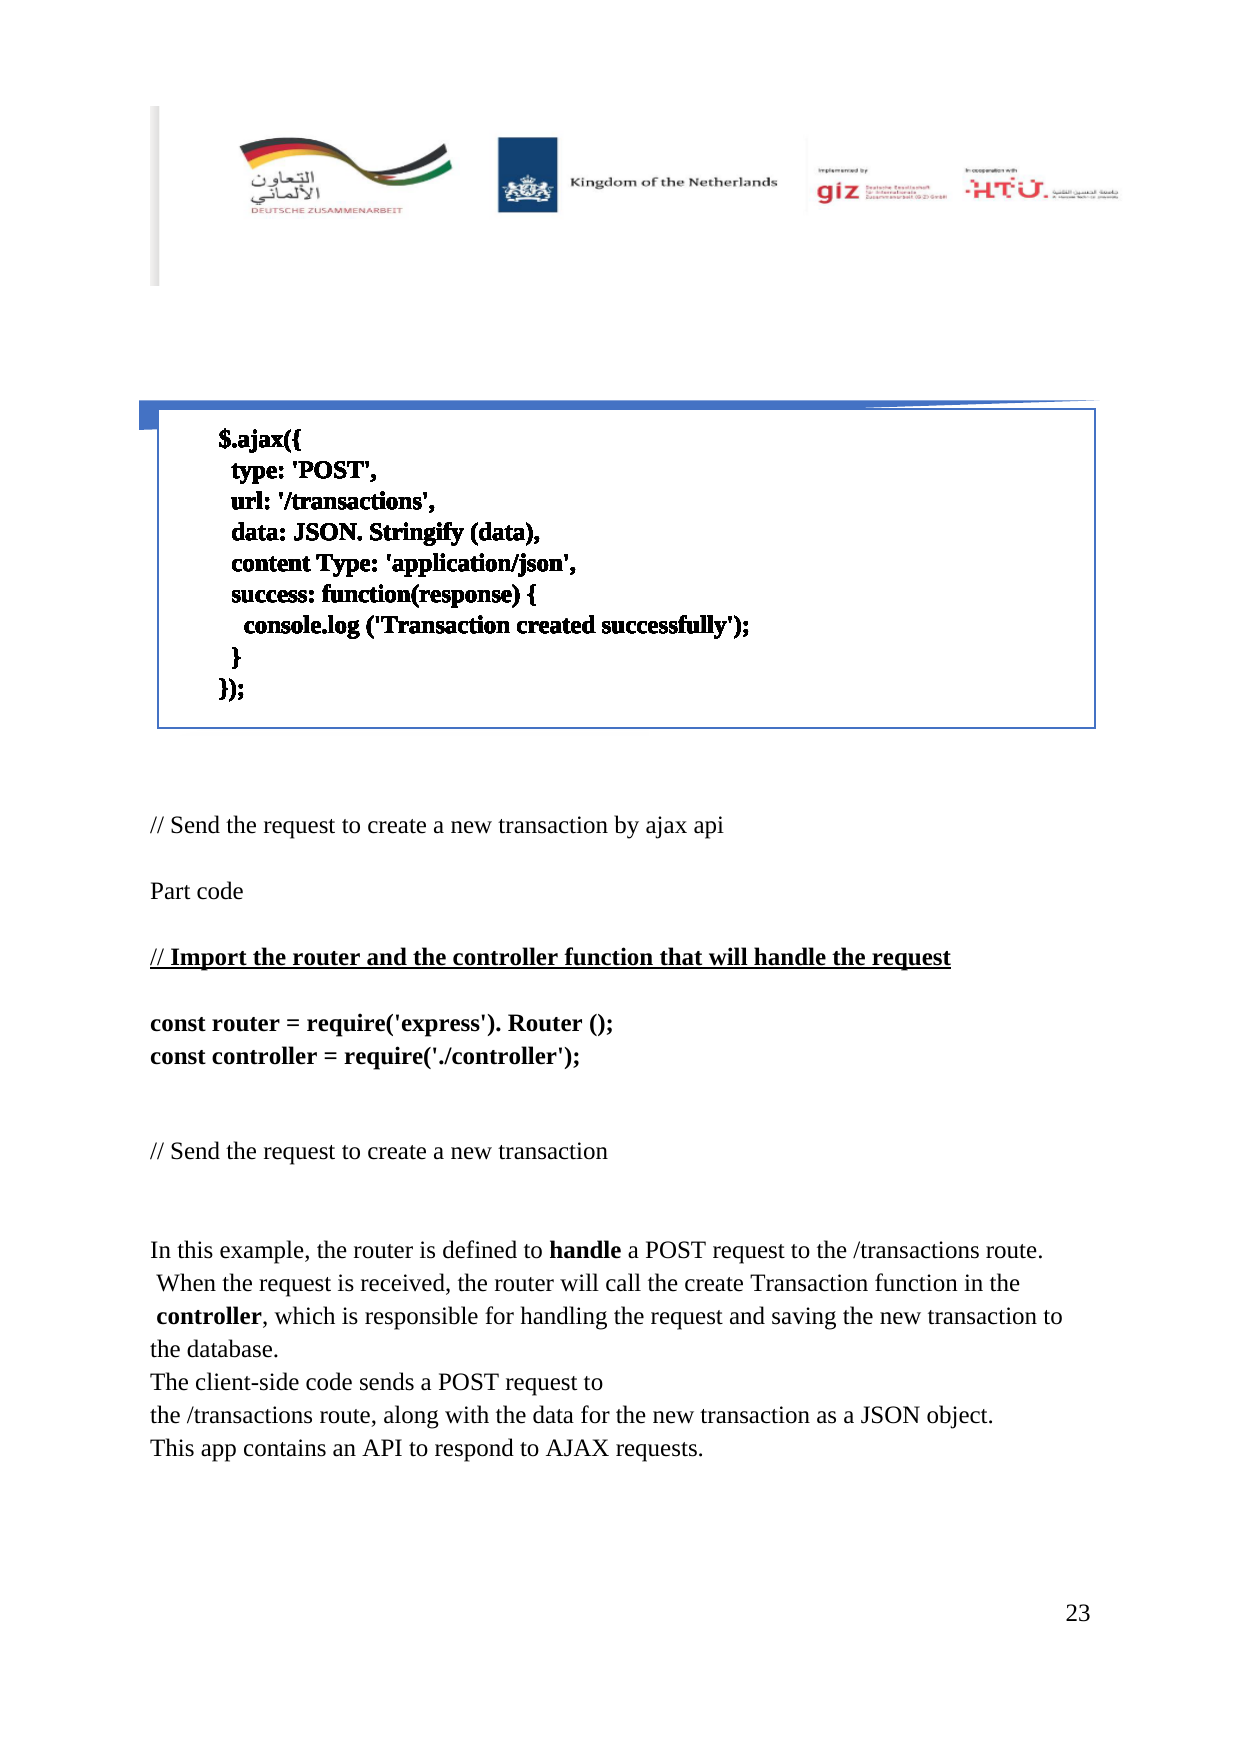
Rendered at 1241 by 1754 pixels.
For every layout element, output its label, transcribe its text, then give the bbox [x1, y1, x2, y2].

text the /transactions route, along with the data for the new transaction as a JSON object. [150, 1400, 1090, 1429]
picture [150, 106, 1241, 286]
text This app contains an API to respond to AJAX requests. [150, 1433, 1090, 1462]
text // Send the request to create a new transaction [150, 1136, 1090, 1165]
text When the request is received, the router will call the create Transaction function in the [150, 1268, 1090, 1297]
text const controller = require('./controller'); [150, 1041, 1090, 1070]
text const router = require('express'). Router (); [150, 1008, 1090, 1037]
text The client-side code sends a POST request to [150, 1367, 1090, 1396]
text In this example, the router is defined to handle a POST request to the /transactions route. [150, 1235, 1090, 1264]
text // Import the router and the controller function that will handle the request [150, 942, 1090, 971]
text Part code [150, 876, 1090, 905]
picture [180, 729, 650, 736]
text // Send the request to create a new transaction by ajax api [150, 810, 1090, 839]
text controller, which is responsible for handling the request and saving the new transaction to the database. [150, 1301, 1090, 1363]
